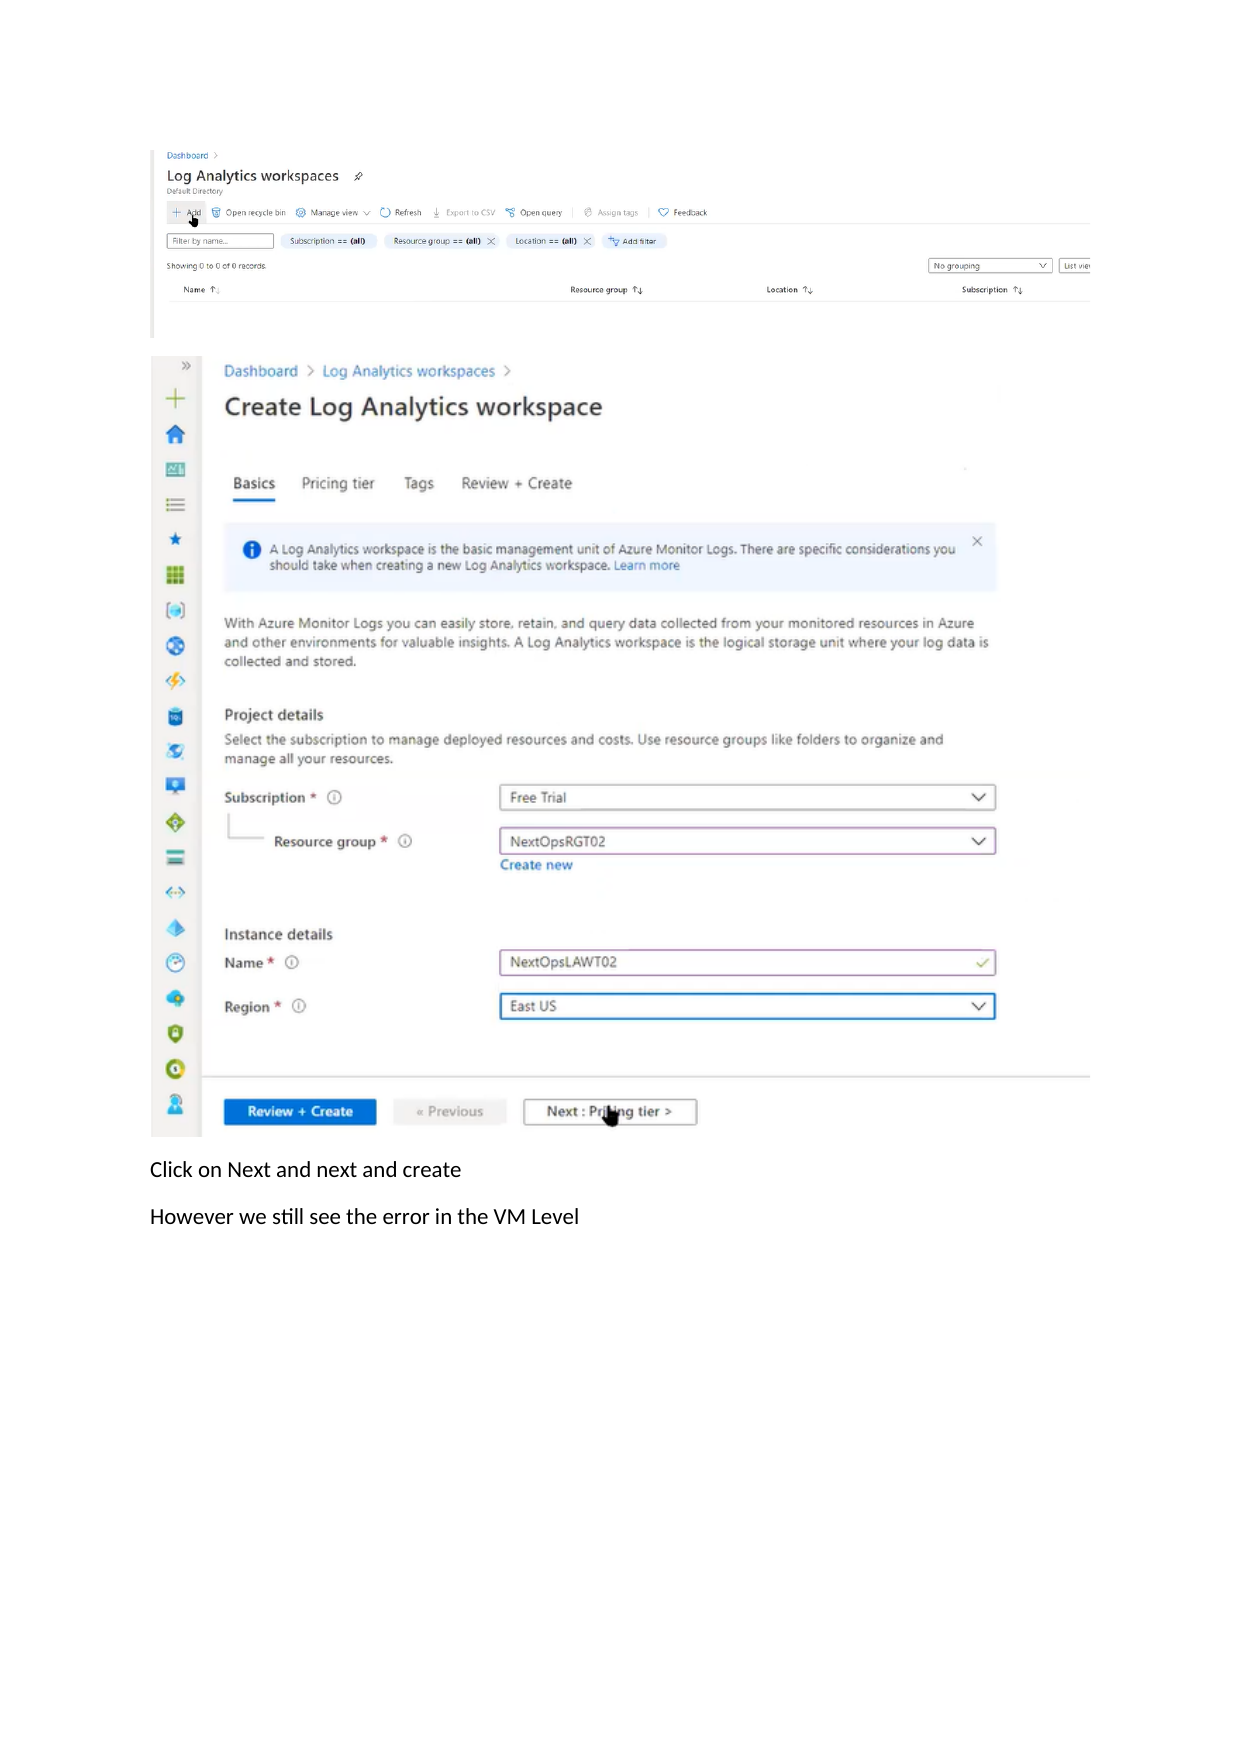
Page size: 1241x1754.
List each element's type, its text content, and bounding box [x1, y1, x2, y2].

text Click on Next and next and create [150, 1155, 1090, 1183]
picture [150, 356, 1091, 1137]
picture [150, 150, 1091, 338]
text However we still see the error in the VM Level [150, 1202, 1090, 1230]
